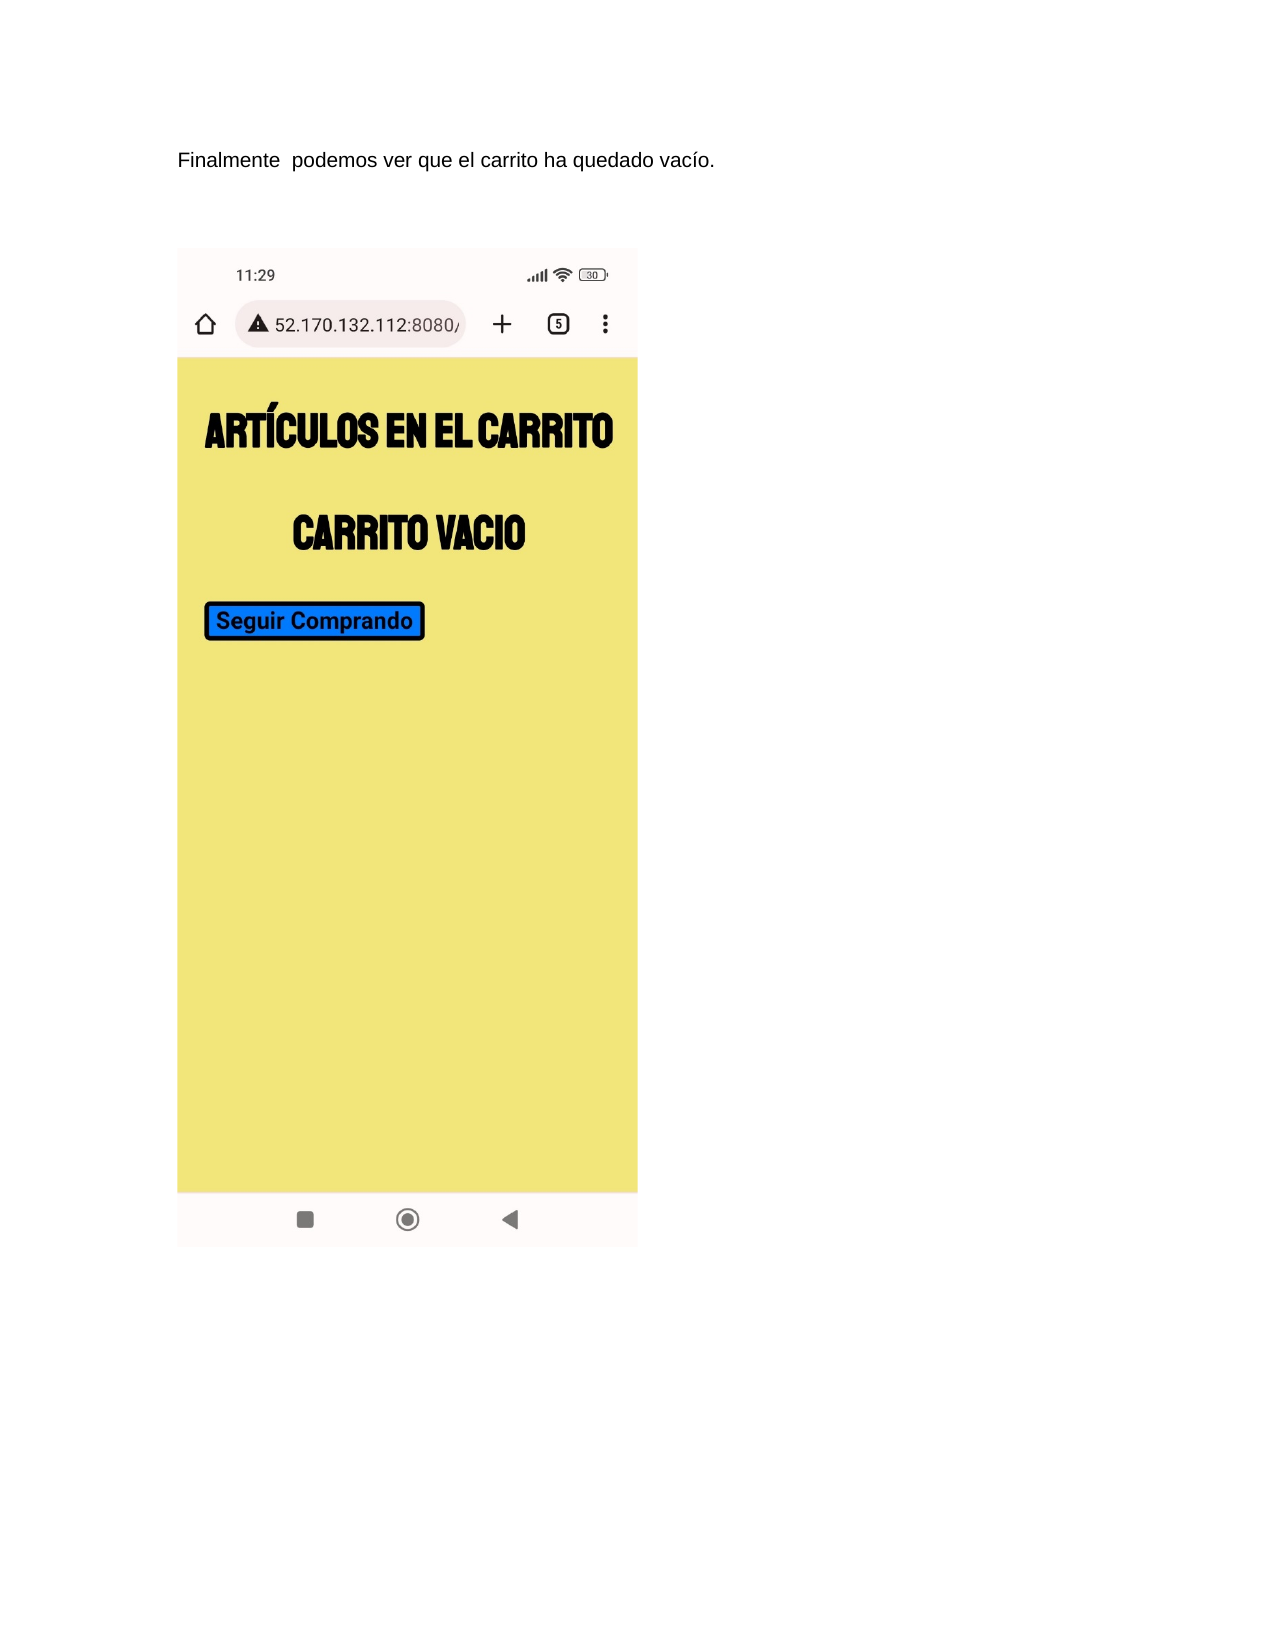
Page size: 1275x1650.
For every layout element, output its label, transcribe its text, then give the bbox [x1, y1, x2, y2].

picture [177, 248, 638, 1247]
text Finalmente podemos ver que el carrito ha quedado vacío. [177, 148, 1098, 172]
